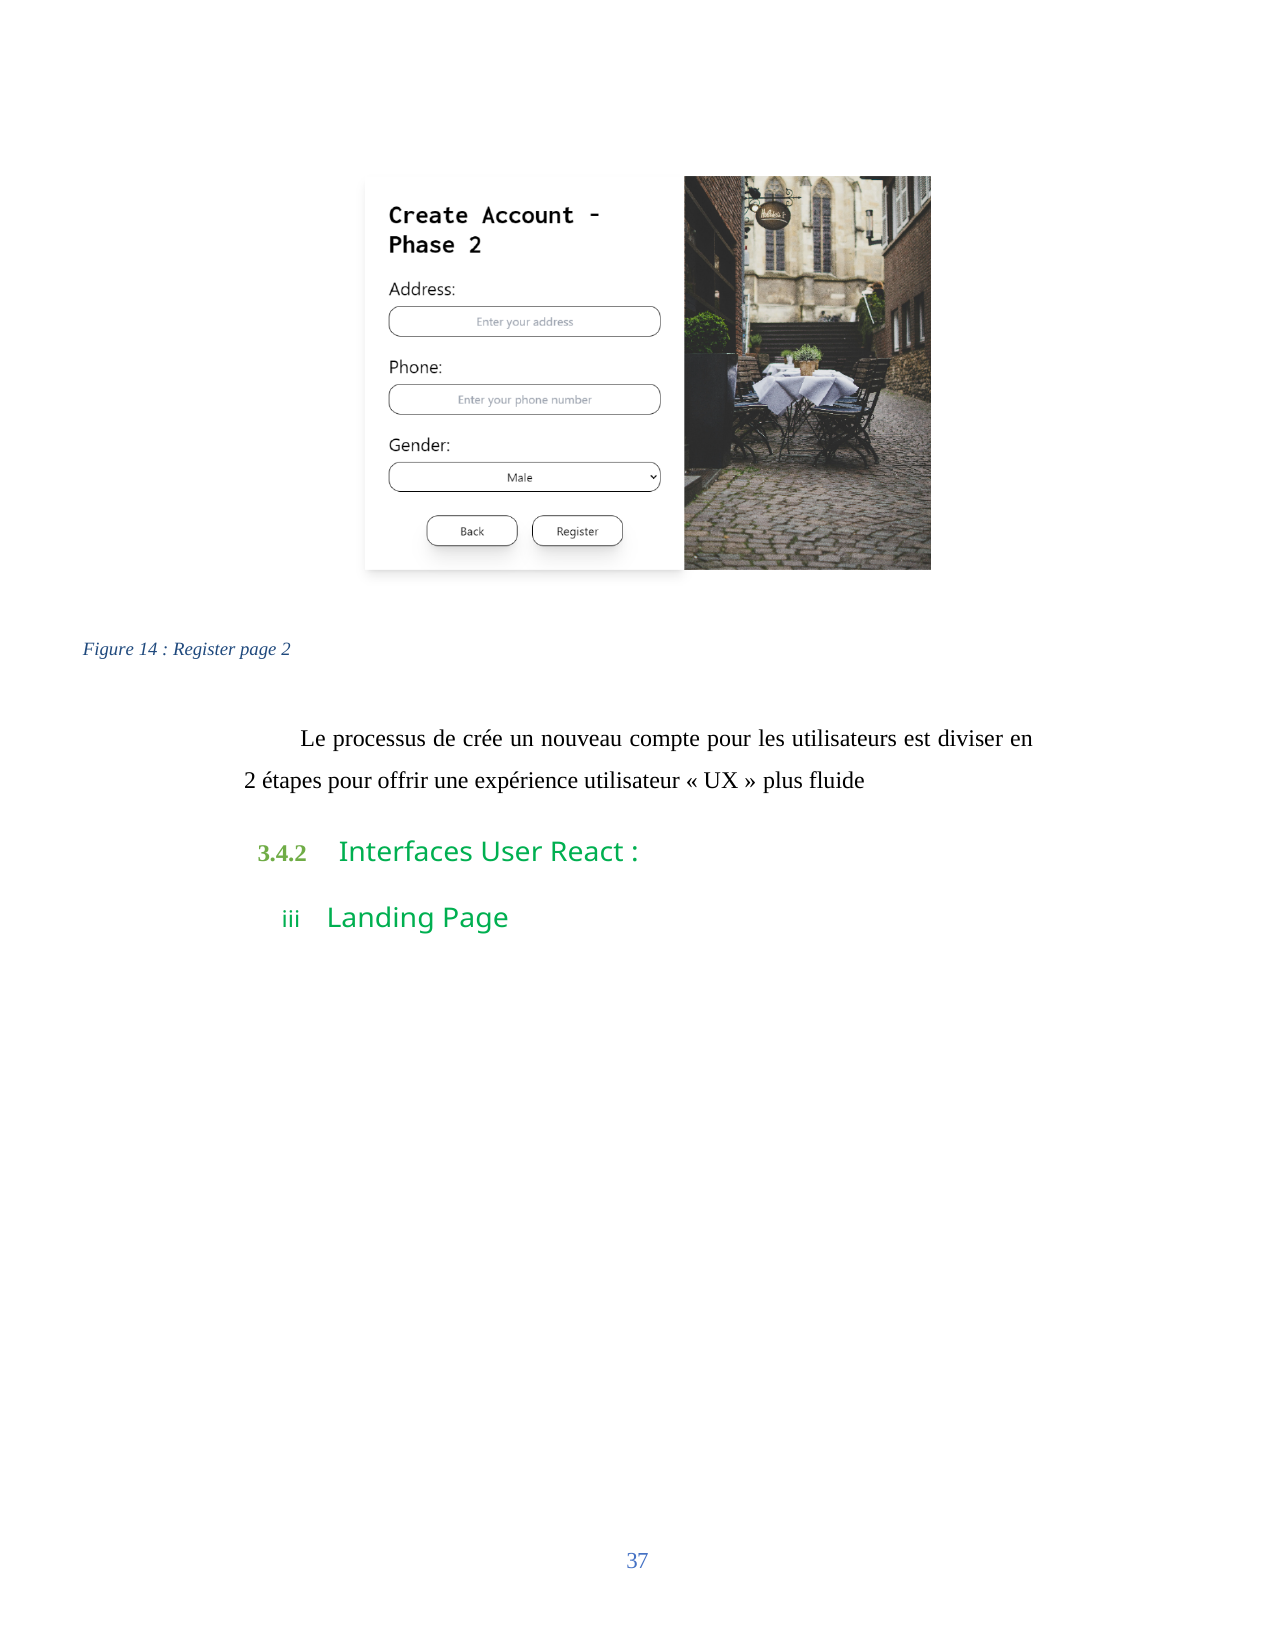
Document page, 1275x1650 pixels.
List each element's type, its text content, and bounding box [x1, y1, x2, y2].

title Interfaces User React : [257, 832, 1254, 869]
picture [82, 116, 1214, 629]
text Landing Page [281, 898, 1254, 935]
text Le processus de crée un nouveau compte pour les utilisateurs est diviser en 2 étapes pour offrir une expérience utilisateur « UX » plus fluide [244, 724, 1034, 794]
